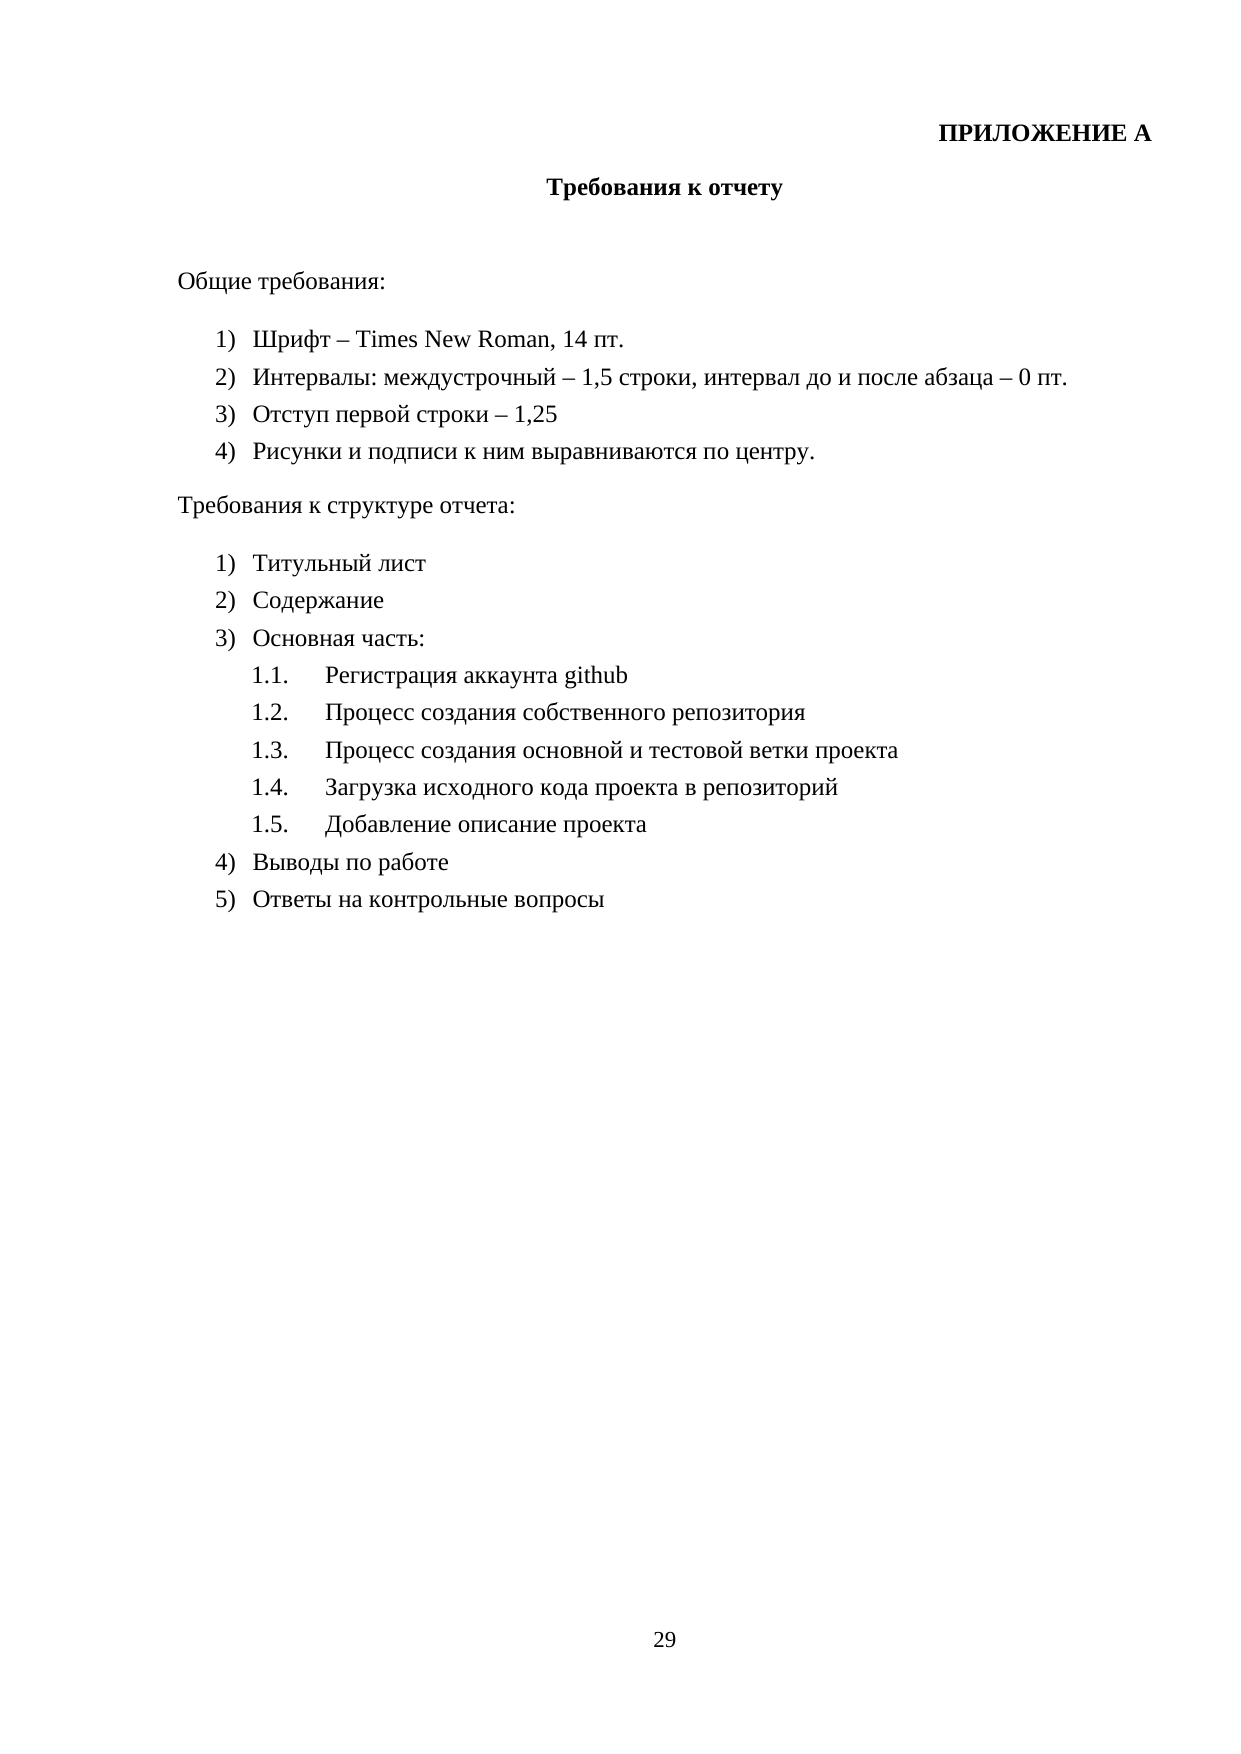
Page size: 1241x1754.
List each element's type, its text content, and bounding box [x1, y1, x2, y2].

text Требования к отчету [177, 172, 1152, 237]
list Ответы на контрольные вопросы [215, 884, 1152, 913]
list Отступ первой строки – 1,25 [215, 399, 1152, 428]
text Общие требования: [177, 266, 1152, 295]
list Процесс создания собственного репозитория [251, 697, 1152, 726]
list Загрузка исходного кода проекта в репозиторий [251, 772, 1152, 801]
list Титульный лист [215, 548, 1152, 577]
list Основная часть: [215, 623, 1152, 652]
list Шрифт – Times New Roman, 14 пт. [215, 324, 1152, 353]
list Регистрация аккаунта github [251, 660, 1152, 689]
list Добавление описание проекта [251, 809, 1152, 838]
subtitle ПРИЛОЖЕНИЕ А [252, 118, 1152, 147]
list Процесс создания основной и тестовой ветки проекта [251, 735, 1152, 763]
list Выводы по работе [215, 847, 1152, 875]
text Требования к структуре отчета: [177, 490, 1152, 519]
list Рисунки и подписи к ним выравниваются по центру. [215, 436, 1152, 465]
list Интервалы: междустрочный – 1,5 строки, интервал до и после абзаца – 0 пт. [215, 362, 1152, 390]
list Содержание [215, 586, 1152, 614]
